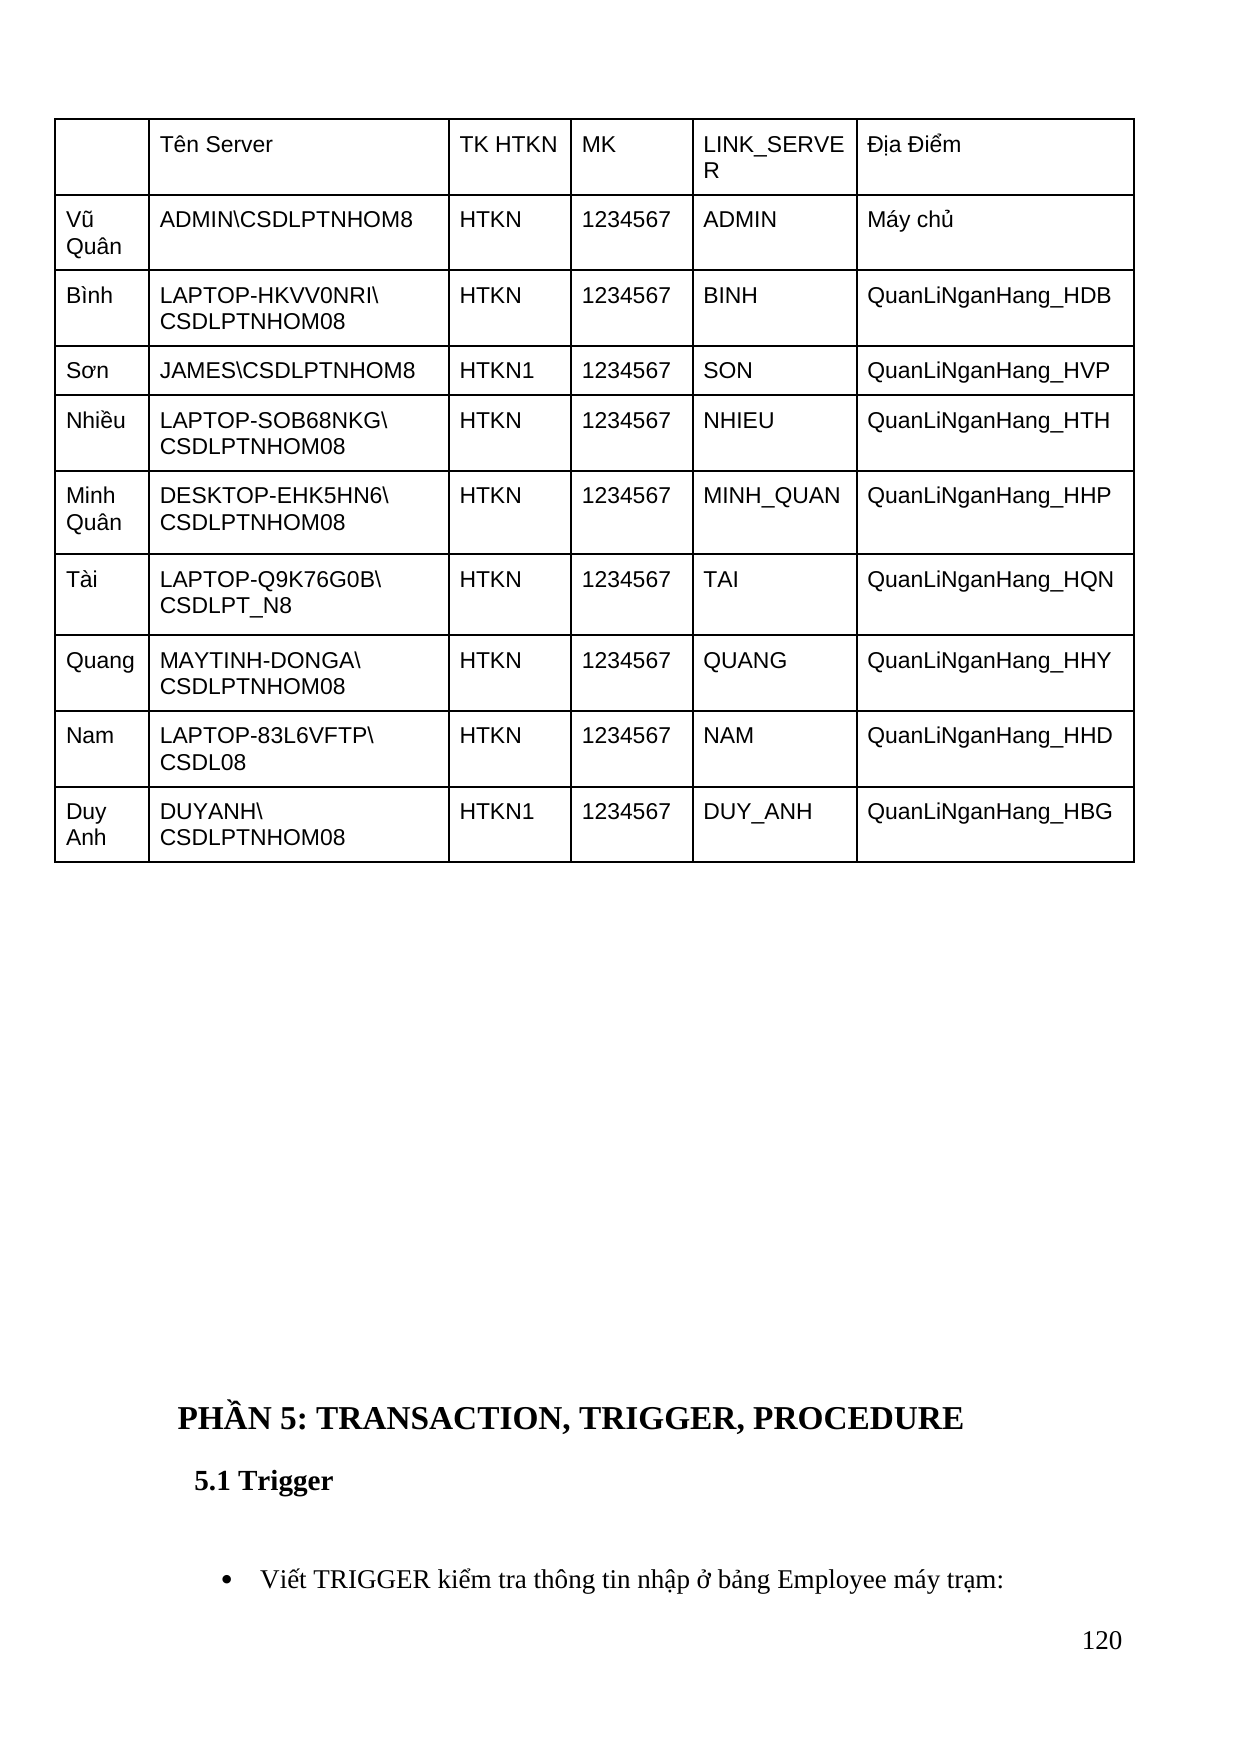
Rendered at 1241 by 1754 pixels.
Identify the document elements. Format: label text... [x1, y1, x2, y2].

table_cell Sơn [56, 347, 148, 394]
subtitle PHẦN 5: TRANSACTION, TRIGGER, PROCEDURE [177, 1399, 1122, 1437]
table_cell Vũ Quân [56, 196, 148, 269]
table_cell Bình [56, 271, 148, 345]
table_header MK [572, 120, 692, 194]
table_cell MAYTINH-DONGA\CSDLPTNHOM08 [150, 636, 448, 710]
table_cell QUANG [694, 636, 856, 710]
table_cell Nhiều [56, 396, 148, 470]
table_cell MINH_QUAN [694, 472, 856, 553]
subtitle 5.1 Trigger [186, 1463, 1122, 1496]
table_cell BINH [694, 271, 856, 345]
table_cell QuanLiNganHang_HQN [858, 555, 1133, 634]
table_cell QuanLiNganHang_HHP [858, 472, 1133, 553]
table_cell Quang [56, 636, 148, 710]
table_header Tên Server [150, 120, 448, 194]
table_cell 1234567 [572, 472, 692, 553]
table_cell 1234567 [572, 271, 692, 345]
table_cell ADMIN [694, 196, 856, 269]
list Viết TRIGGER kiểm tra thông tin nhập ở bảng Employee máy trạm: [222, 1563, 1122, 1594]
table_cell HTKN1 [450, 788, 570, 861]
table_cell 1234567 [572, 396, 692, 470]
table_cell JAMES\CSDLPTNHOM8 [150, 347, 448, 394]
table_cell QuanLiNganHang_HHY [858, 636, 1133, 710]
table_cell DUY_ANH [694, 788, 856, 861]
table_cell LAPTOP-83L6VFTP\CSDL08 [150, 712, 448, 786]
table_cell ADMIN\CSDLPTNHOM8 [150, 196, 448, 269]
table_cell QuanLiNganHang_HHD [858, 712, 1133, 786]
table_cell HTKN [450, 555, 570, 634]
table_cell QuanLiNganHang_HBG [858, 788, 1133, 861]
table_cell HTKN [450, 712, 570, 786]
table_cell NHIEU [694, 396, 856, 470]
table_cell 1234567 [572, 555, 692, 634]
table_header Địa Điểm [858, 120, 1133, 194]
table_cell HTKN [450, 396, 570, 470]
table_cell Duy Anh [56, 788, 148, 861]
table_cell 1234567 [572, 636, 692, 710]
table_header [56, 120, 148, 194]
table_cell 1234567 [572, 196, 692, 269]
table_cell Máy chủ [858, 196, 1133, 269]
table_cell QuanLiNganHang_HDB [858, 271, 1133, 345]
table_cell DUYANH\CSDLPTNHOM08 [150, 788, 448, 861]
table_cell QuanLiNganHang_HVP [858, 347, 1133, 394]
table_cell TAI [694, 555, 856, 634]
table_cell 1234567 [572, 347, 692, 394]
table_cell DESKTOP-EHK5HN6\CSDLPTNHOM08 [150, 472, 448, 553]
table_cell Tài [56, 555, 148, 634]
table_cell HTKN [450, 196, 570, 269]
table_header TK HTKN [450, 120, 570, 194]
table_cell Nam [56, 712, 148, 786]
table_cell Minh Quân [56, 472, 148, 553]
table_cell 1234567 [572, 788, 692, 861]
table_cell QuanLiNganHang_HTH [858, 396, 1133, 470]
table_cell NAM [694, 712, 856, 786]
table_cell LAPTOP-Q9K76G0B\CSDLPT_N8 [150, 555, 448, 634]
table_cell HTKN1 [450, 347, 570, 394]
table_cell HTKN [450, 636, 570, 710]
table_cell SON [694, 347, 856, 394]
table_cell HTKN [450, 472, 570, 553]
table_header LINK_SERVER [694, 120, 856, 194]
table_cell LAPTOP-SOB68NKG\CSDLPTNHOM08 [150, 396, 448, 470]
table_cell LAPTOP-HKVV0NRI\CSDLPTNHOM08 [150, 271, 448, 345]
table_cell 1234567 [572, 712, 692, 786]
table_cell HTKN [450, 271, 570, 345]
